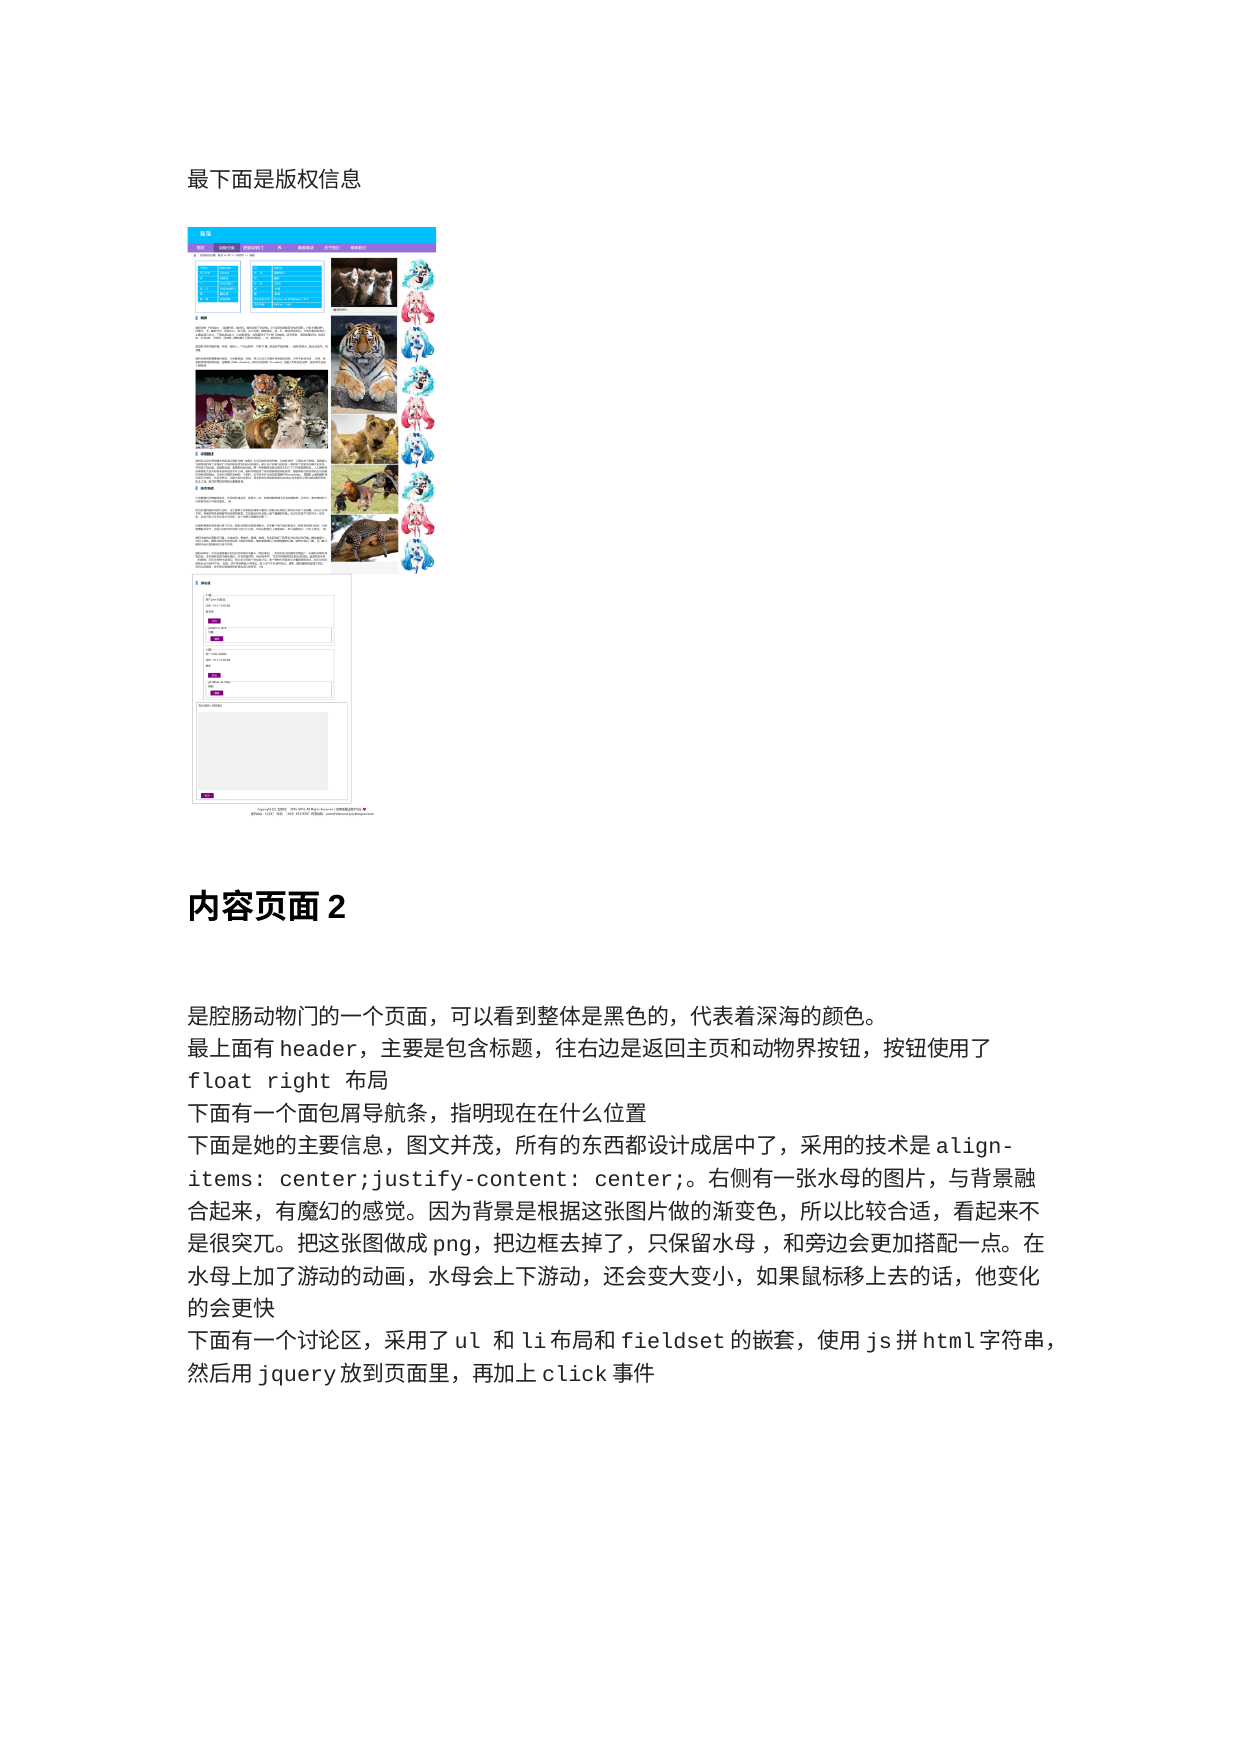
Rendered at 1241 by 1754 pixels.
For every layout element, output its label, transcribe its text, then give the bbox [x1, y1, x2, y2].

text 下面有一个面包屑导航条，指明现在在什么位置 [187, 1096, 1053, 1128]
text 是腔肠动物门的一个页面，可以看到整体是黑色的，代表着深海的颜色。 [187, 998, 1053, 1031]
picture [187, 244, 437, 818]
text 最下面是版权信息 [187, 162, 1053, 194]
subtitle 内容页面2 [187, 872, 1053, 937]
text 最上面有header，主要是包含标题，往右边是返回主页和动物界按钮，按钮使用了float right 布局 [187, 1031, 1053, 1096]
text 下面是她的主要信息，图文并茂，所有的东西都设计成居中了，采用的技术是align-items: center;justify-content: center;。右侧有一张水母的图片，与背景融合起来，有魔幻的感觉。因为背景是根据这张图片做的渐变色，所以比较合适，看起来不是很突兀。把这张图做成png，把边框去掉了，只保留水母 ，和旁边会更加搭配一点。在水母上加了游动的动画，水母会上下游动，还会变大变小，如果鼠标移上去的话，他变化的会更快 [187, 1128, 1053, 1323]
text 下面有一个讨论区，采用了ul 和li布局和fieldset的嵌套，使用js拼html字符串，然后用jquery放到页面里，再加上click事件 [187, 1323, 1053, 1388]
